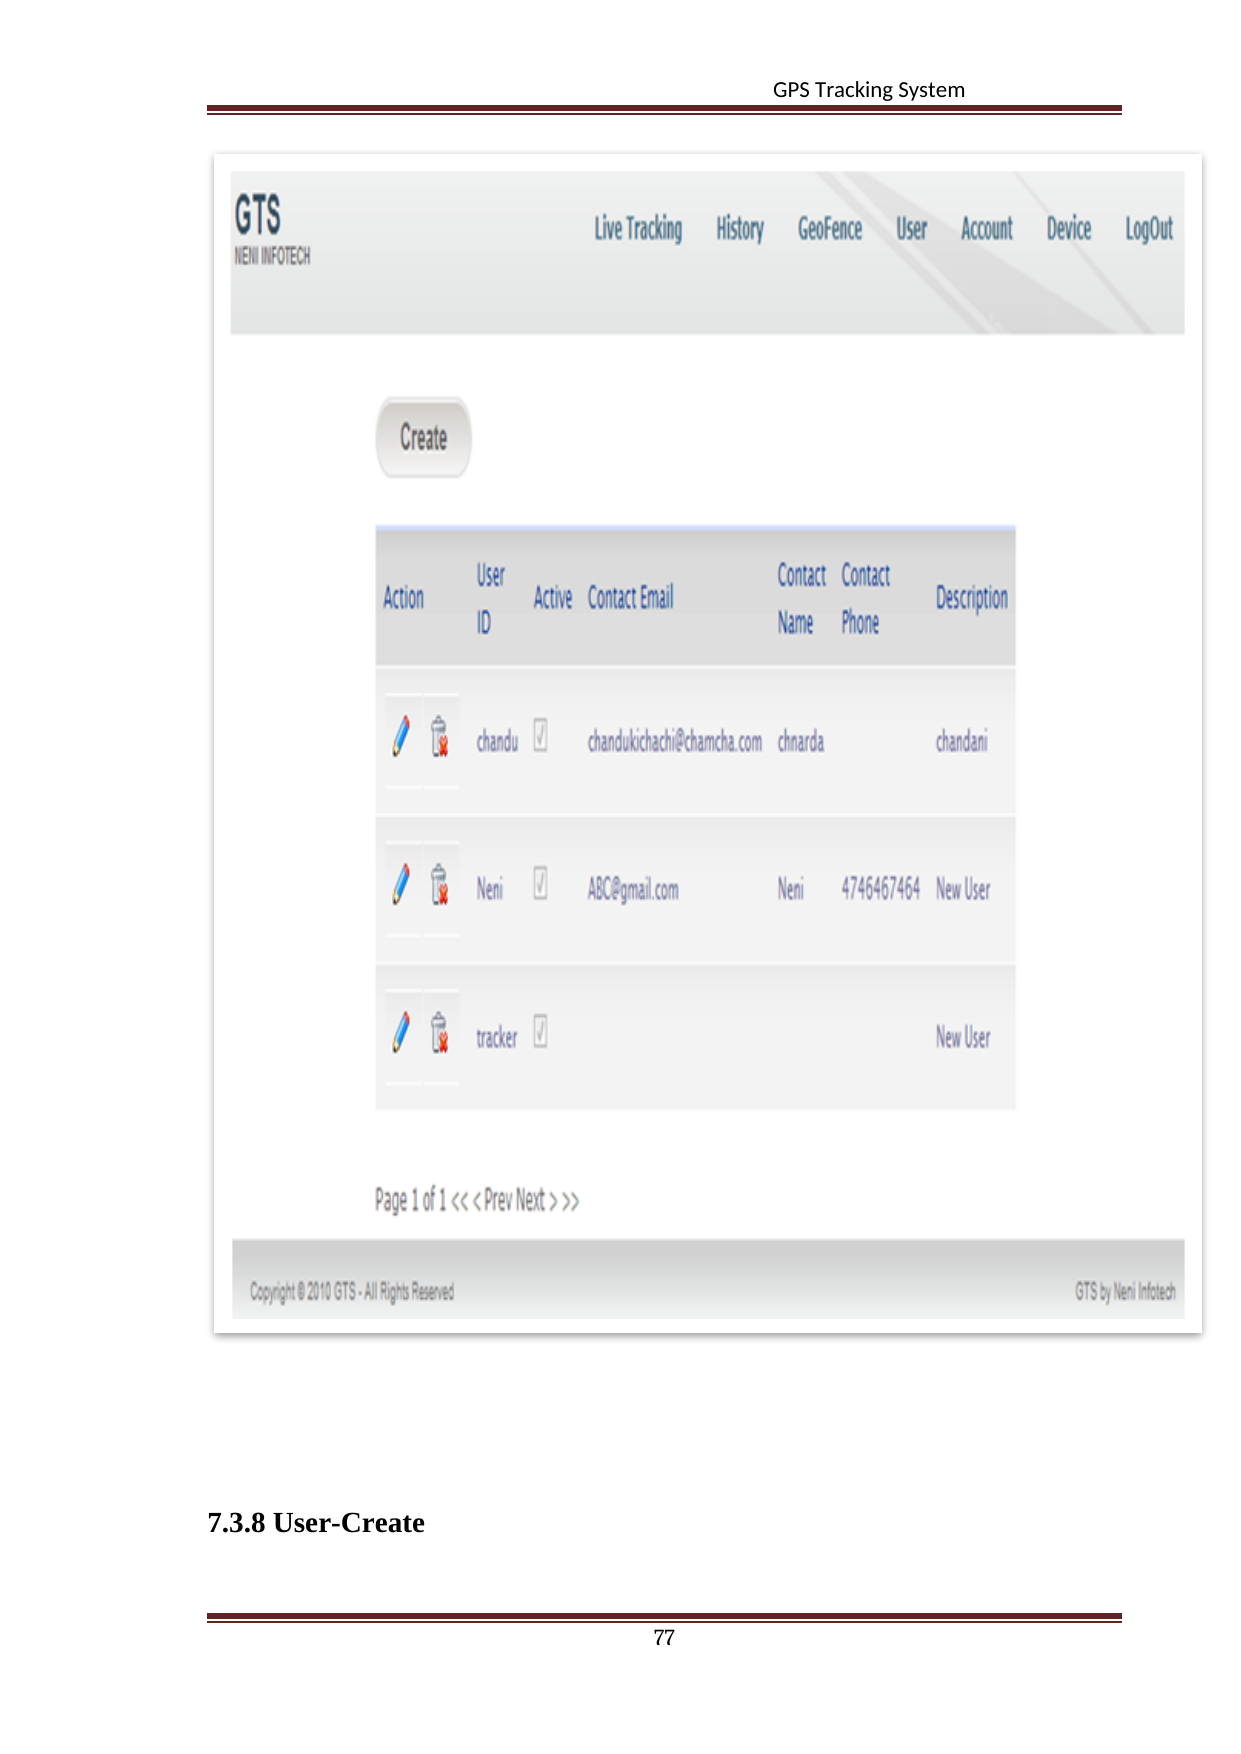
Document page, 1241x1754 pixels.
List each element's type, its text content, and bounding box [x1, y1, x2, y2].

picture [229, 169, 1188, 1319]
text 7.3.8 User-Create [207, 1506, 1122, 1539]
